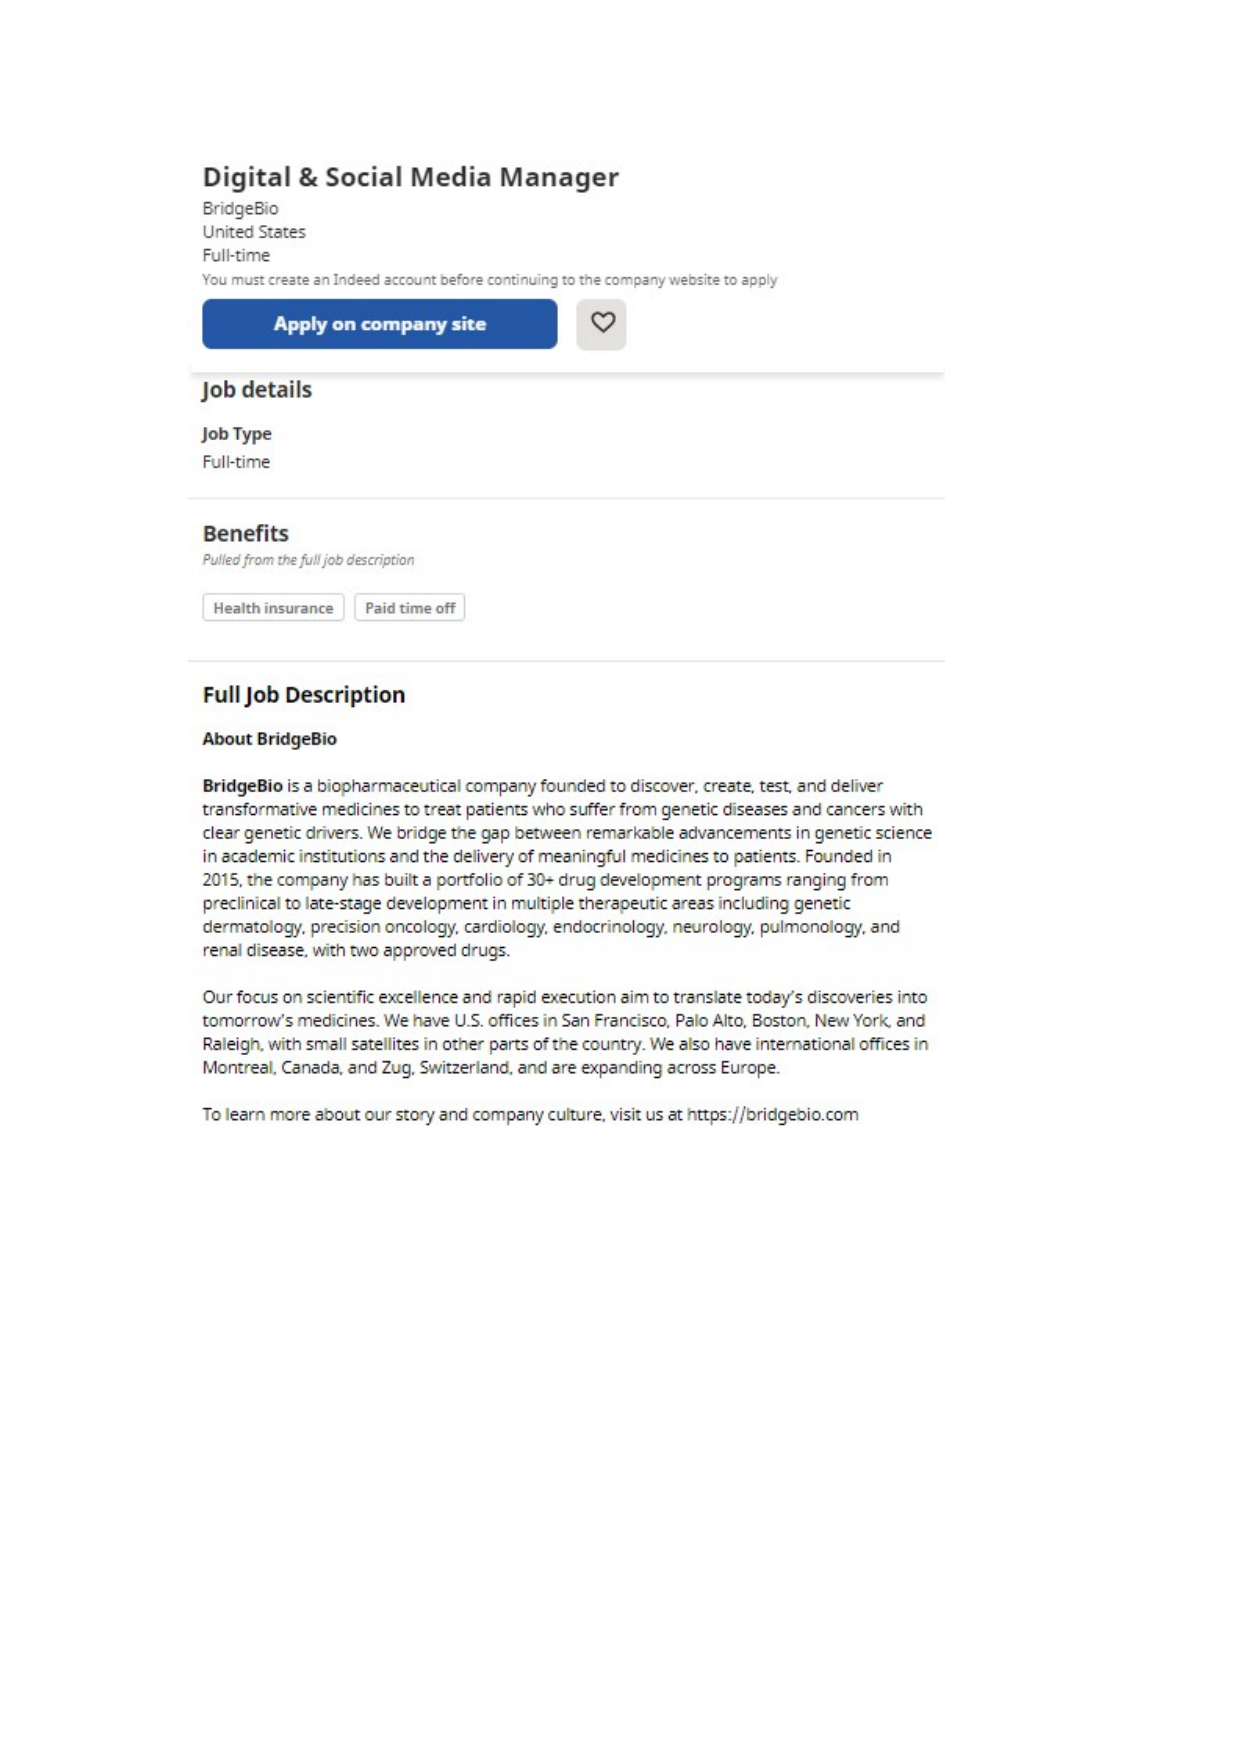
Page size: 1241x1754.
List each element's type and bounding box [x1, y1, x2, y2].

picture [187, 150, 946, 1152]
